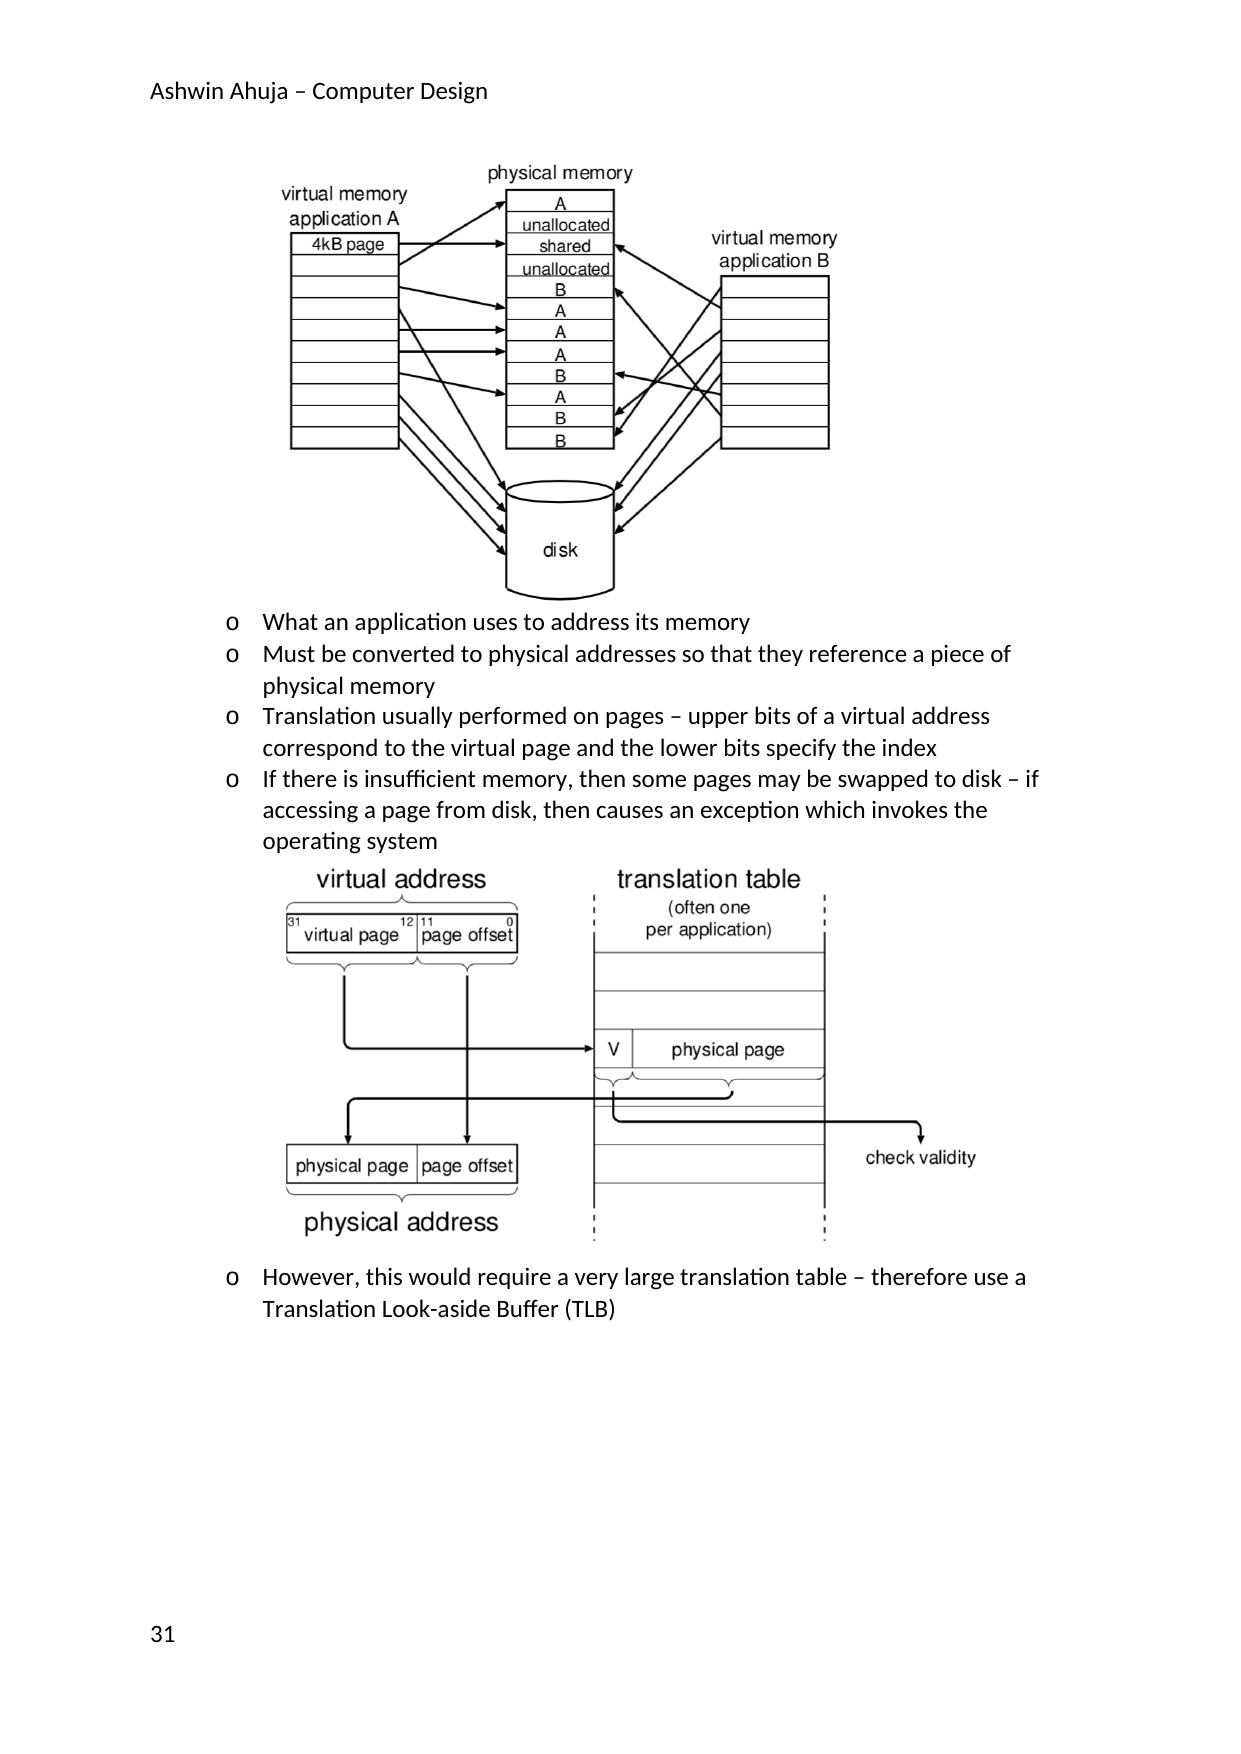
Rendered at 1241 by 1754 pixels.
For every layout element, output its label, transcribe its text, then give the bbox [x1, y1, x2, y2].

list Translation usually performed on pages – upper bits of a virtual address correspond to the virtual page and the lower bits specify the index [225, 700, 1090, 763]
picture [262, 150, 859, 607]
list However, this would require a very large translation table – therefore use a Translation Look-aside Buffer (TLB) [225, 1261, 1090, 1323]
list If there is insufficient memory, then some pages may be swapped to disk – if accessing a page from disk, then causes an exception which invokes the operating system [225, 763, 1090, 856]
picture [262, 855, 992, 1261]
list What an application uses to address its memory [225, 606, 1090, 638]
list Must be converted to physical addresses so that they reference a piece of physical memory [225, 638, 1090, 700]
